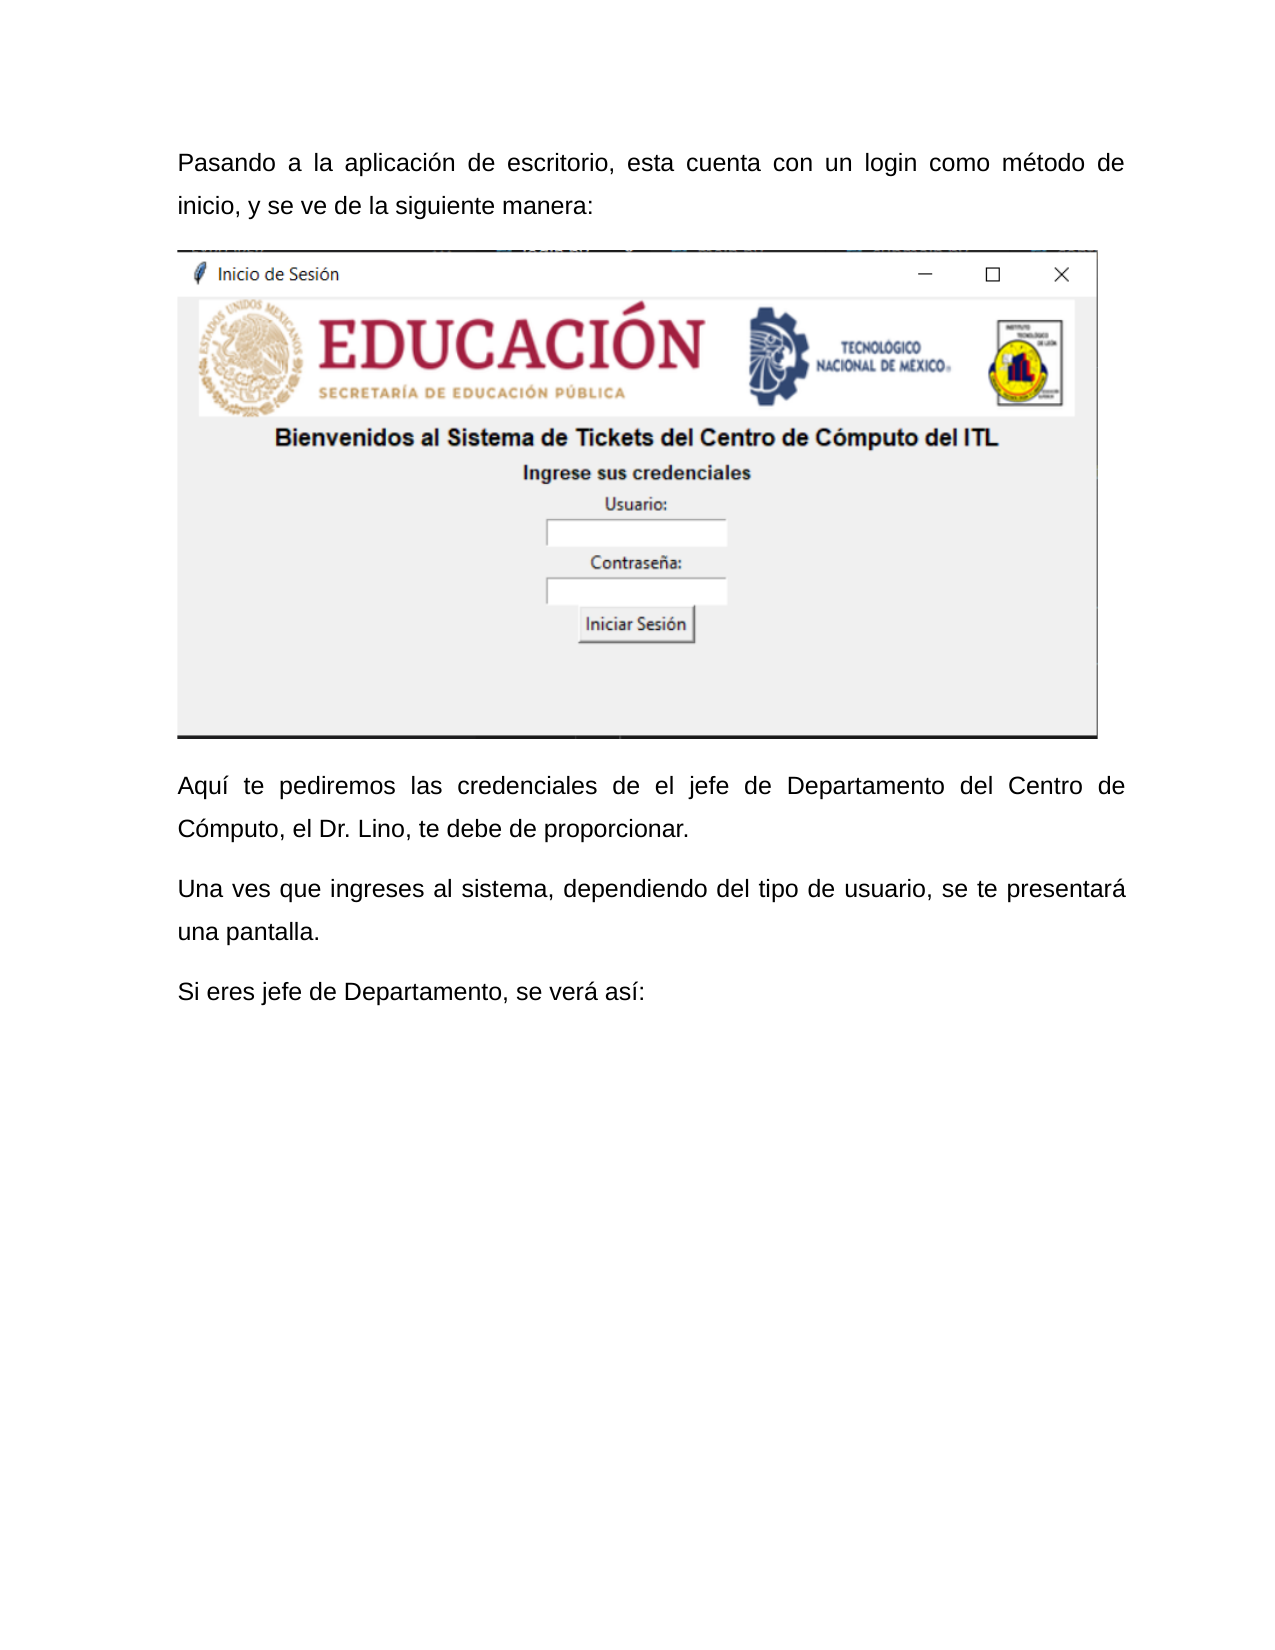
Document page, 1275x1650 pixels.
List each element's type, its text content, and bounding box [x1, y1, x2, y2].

picture [177, 250, 1098, 739]
text Si eres jefe de Departamento, se verá así: [177, 976, 1127, 1005]
text Una ves que ingreses al sistema, dependiendo del tipo de usuario, se te presentará una pantalla. [177, 873, 1127, 945]
text Pasando a la aplicación de escritorio, esta cuenta con un login como método de inicio, y se ve de la siguiente manera: [177, 148, 1127, 219]
text Aquí te pediremos las credenciales de el jefe de Departamento del Centro de Cómputo, el Dr. Lino, te debe de proporcionar. [177, 771, 1127, 842]
